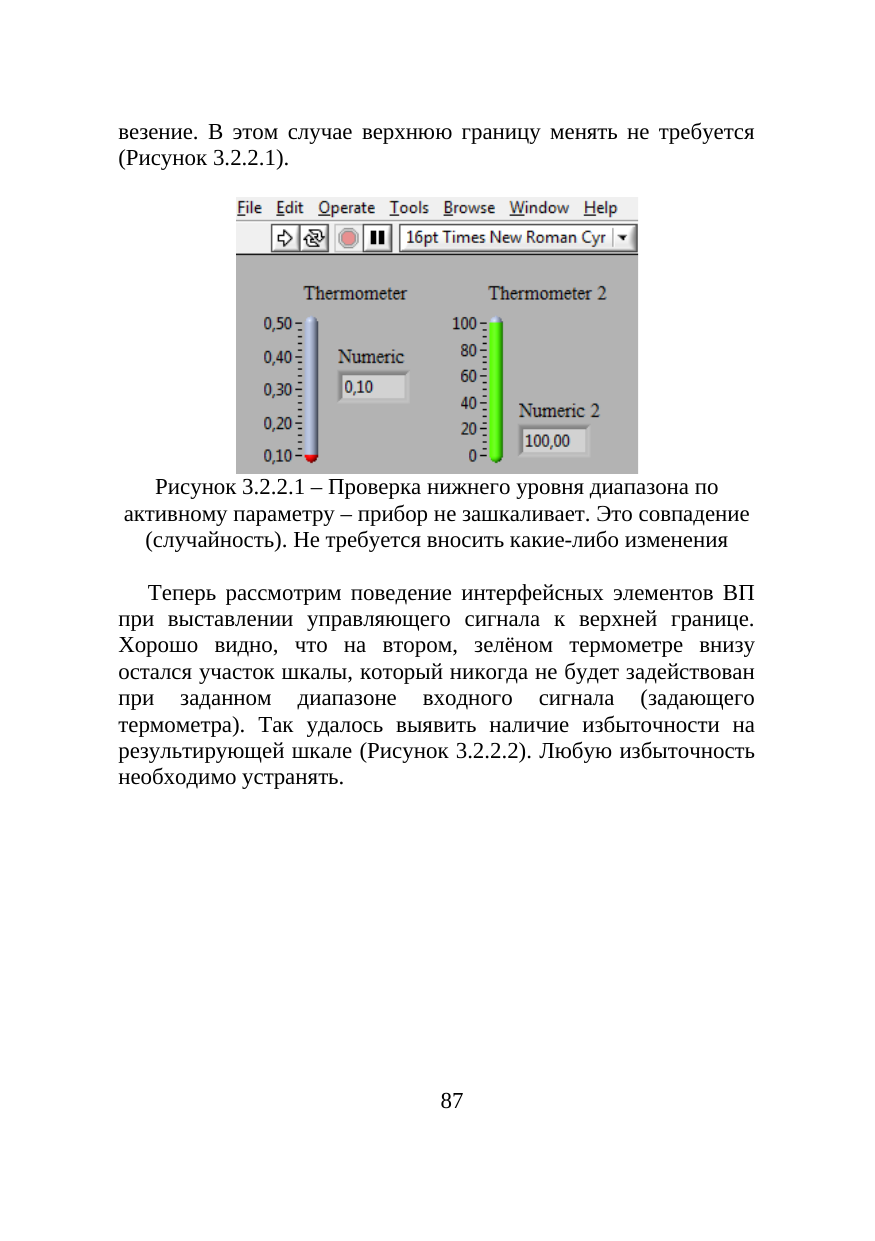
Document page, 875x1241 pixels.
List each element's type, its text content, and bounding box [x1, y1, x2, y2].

text Рисунок 3.2.2.1 – Проверка нижнего уровня диапазона по активному параметру – прибор не зашкаливает. Это совпадение (случайность). Не требуется вносить какие-либо изменения [118, 473, 756, 552]
picture [236, 197, 639, 474]
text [118, 118, 756, 171]
text Теперь рассмотрим поведение интерфейсных элементов ВП при выставлении управляющего сигнала к верхней границе. Хорошо видно, что на втором, зелёном термометре внизу остался участок шкалы, который никогда не будет задействован при заданном диапазоне входного сигнала (задающего термометра). Так удалось выявить наличие избыточности на результирующей шкале (Рисунок 3.2.2.2). Любую избыточность необходимо устранять. [118, 579, 756, 790]
